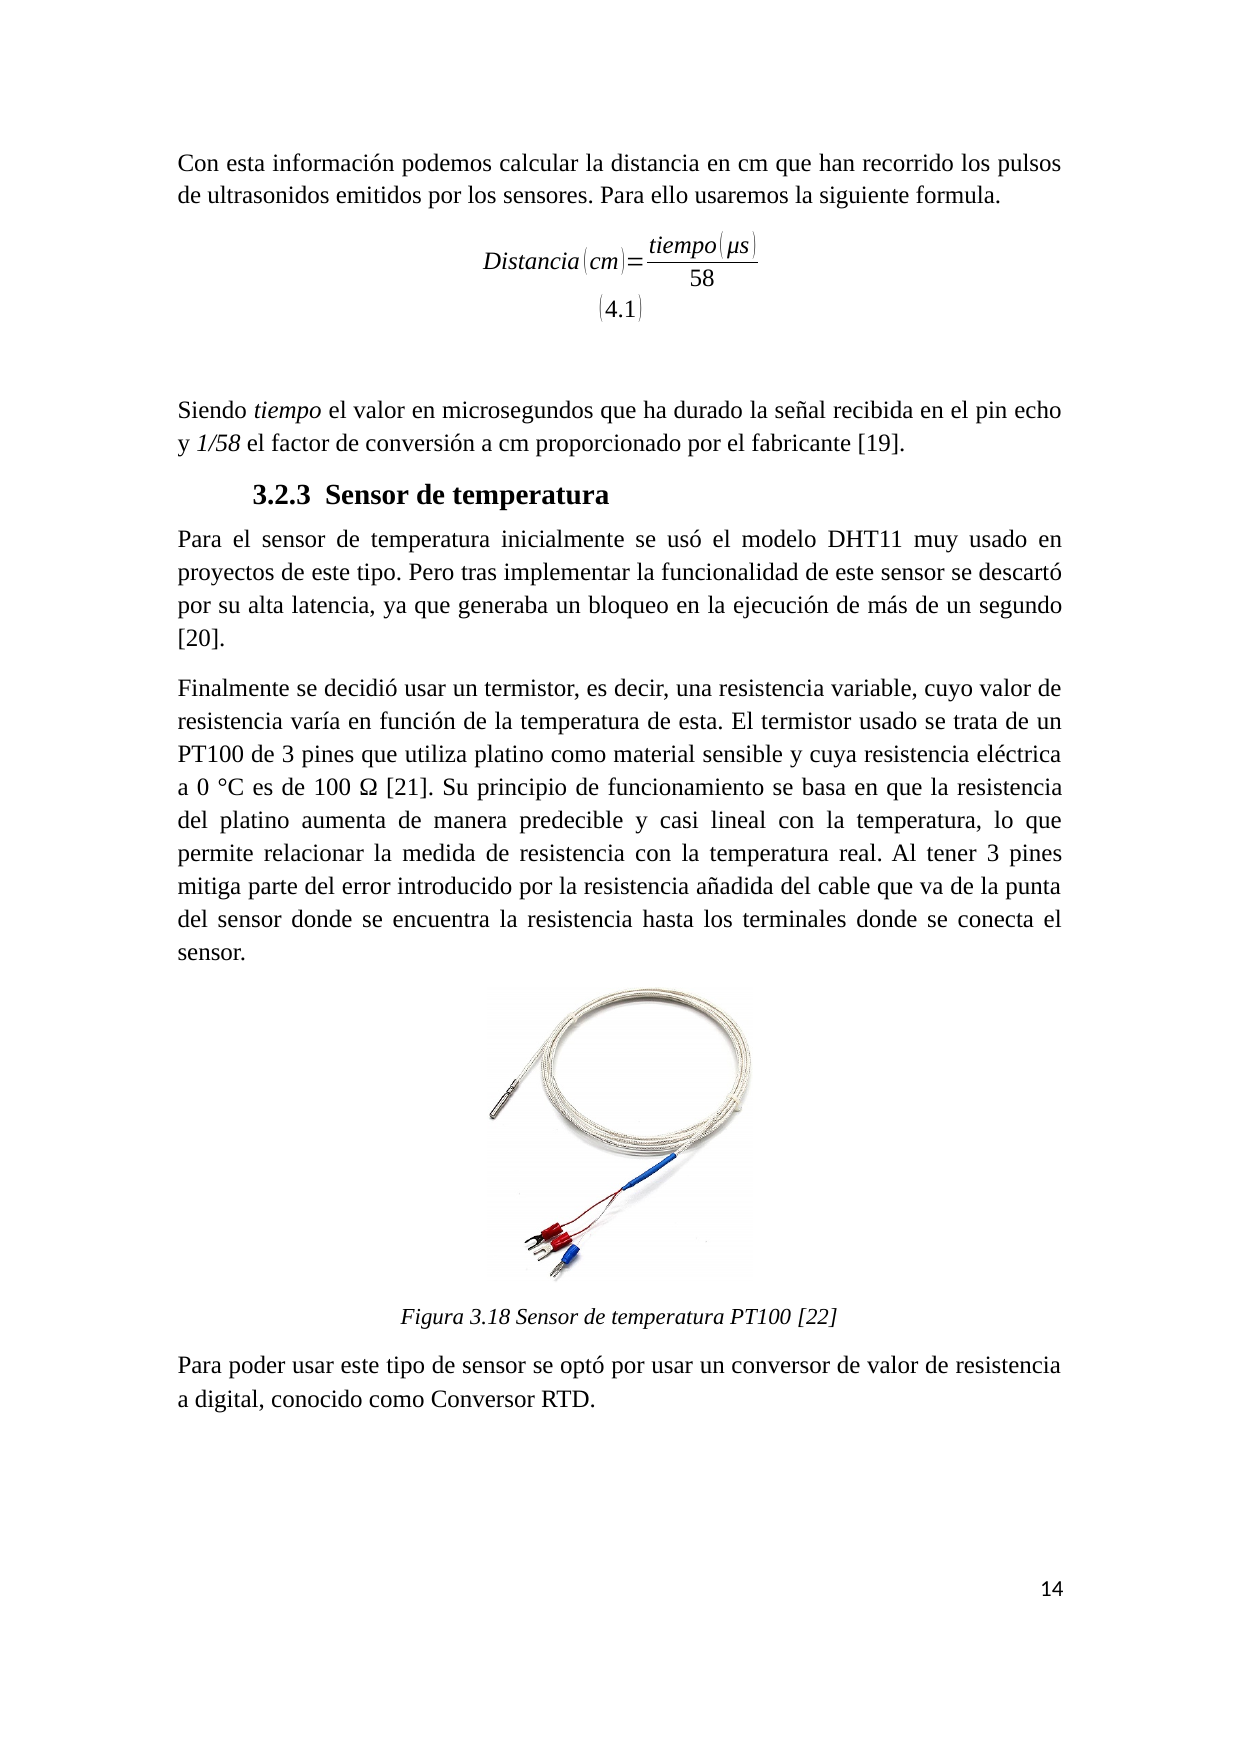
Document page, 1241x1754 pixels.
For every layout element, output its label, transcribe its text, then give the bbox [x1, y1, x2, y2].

text Para el sensor de temperatura inicialmente se usó el modelo DHT11 muy usado en proyectos de este tipo. Pero tras implementar la funcionalidad de este sensor se descartó por su alta latencia, ya que generaba un bloqueo en la ejecución de más de un segundo [20]. [177, 524, 1063, 652]
text Finalmente se decidió usar un termistor, es decir, una resistencia variable, cuyo valor de resistencia varía en función de la temperatura de esta. El termistor usado se trata de un PT100 de 3 pines que utiliza platino como material sensible y cuya resistencia eléctrica a 0 °C es de 100 Ω [21]. Su principio de funcionamiento se basa en que la resistencia del platino aumenta de manera predecible y casi lineal con la temperatura, lo que permite relacionar la medida de resistencia con la temperatura real. Al tener 3 pines mitiga parte del error introducido por la resistencia añadida del cable que va de la punta del sensor donde se encuentra la resistencia hasta los terminales donde se conecta el sensor. [177, 673, 1063, 966]
picture [487, 987, 753, 1283]
text Con esta información podemos calcular la distancia en cm que han recorrido los pulsos de ultrasonidos emitidos por los sensores. Para ello usaremos la siguiente formula. [177, 148, 1063, 209]
subtitle Sensor de temperatura [252, 477, 1063, 511]
text Siendo tiempo el valor en microsegundos que ha durado la señal recibida en el pin echo y 1/58 el factor de conversión a cm proporcionado por el fabricante [19]. [177, 395, 1063, 457]
text Para poder usar este tipo de sensor se optó por usar un conversor de valor de resistencia a digital, conocido como Conversor RTD. [177, 1351, 1063, 1412]
